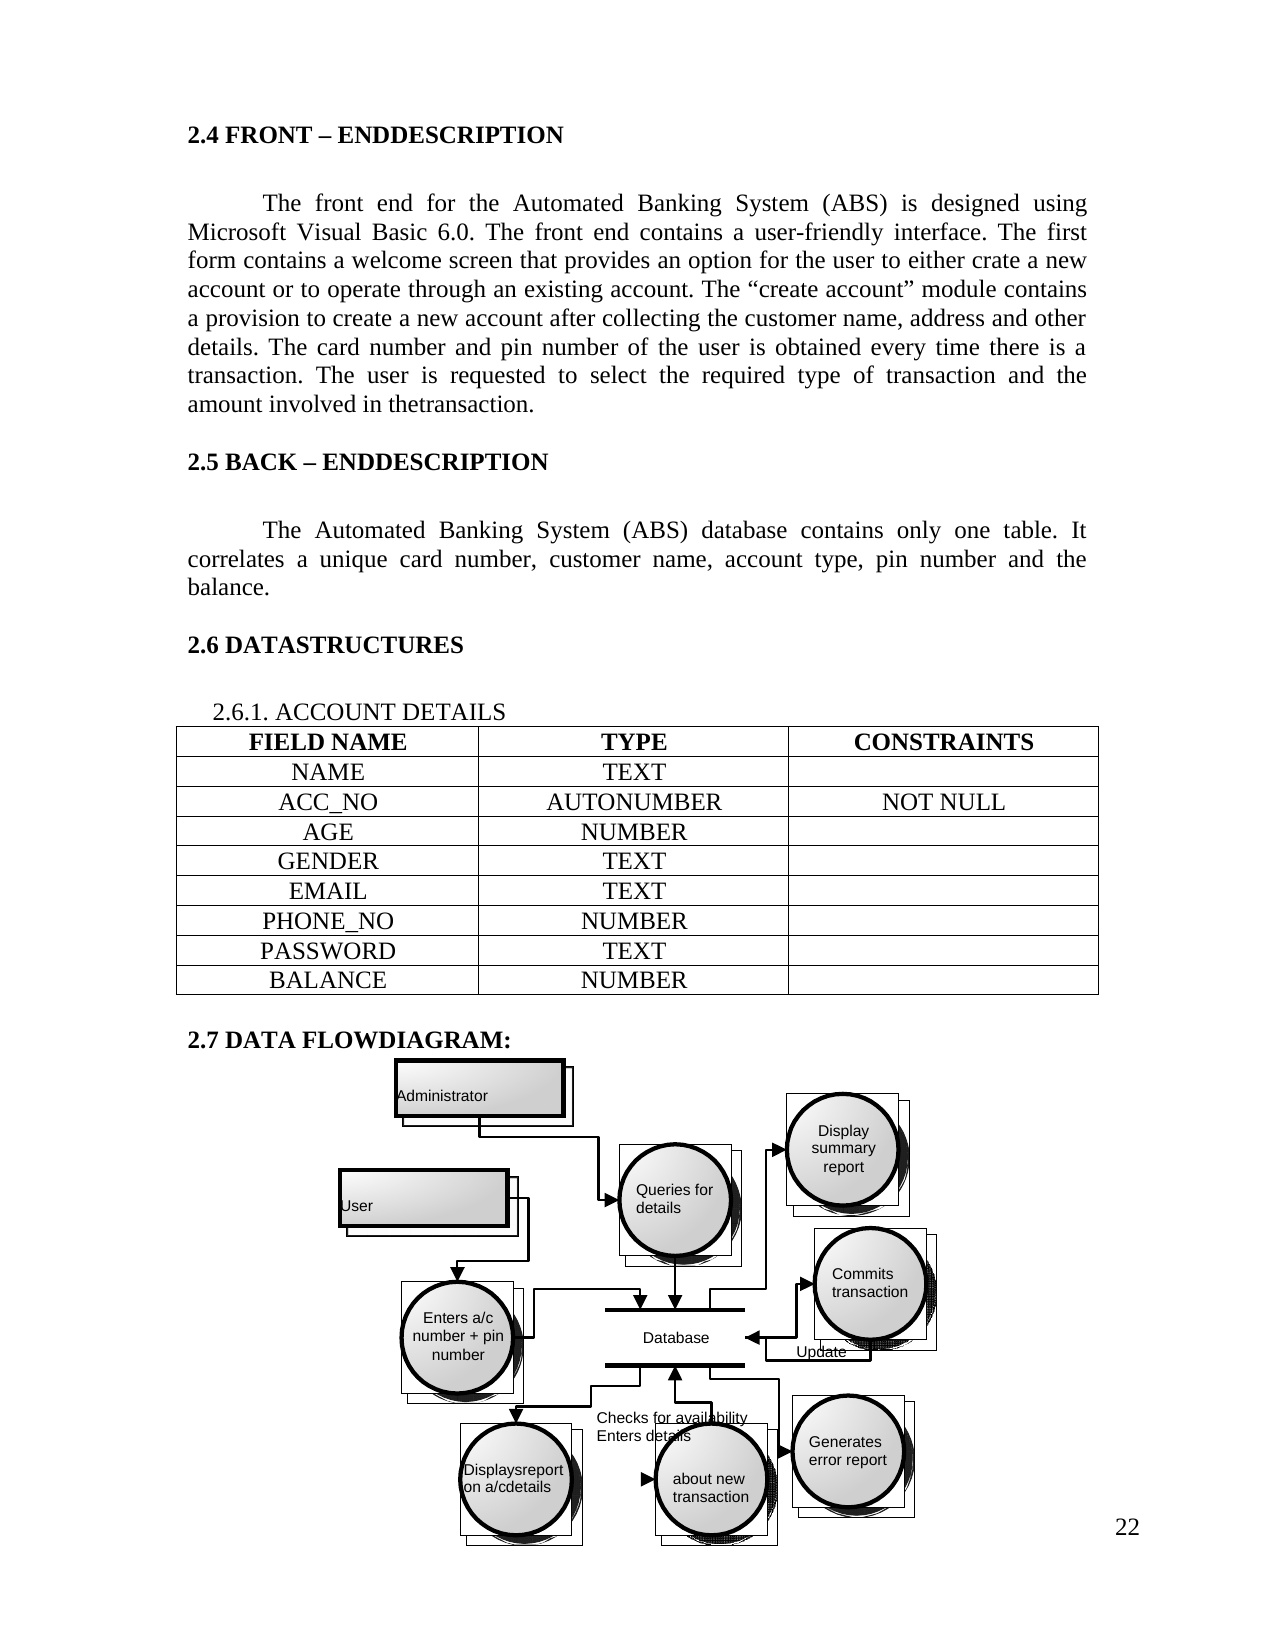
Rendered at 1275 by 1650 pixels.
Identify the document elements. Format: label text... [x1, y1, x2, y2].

picture [342, 1172, 505, 1224]
picture [787, 1094, 823, 1130]
table_cell TEXT [479, 846, 788, 875]
picture [815, 1304, 849, 1339]
table_cell EMAIL [177, 876, 478, 905]
picture [467, 1430, 582, 1545]
table_header CONSTRAINTS [789, 727, 1098, 756]
picture [622, 1147, 728, 1253]
picture [872, 1235, 936, 1350]
subtitle BACK – ENDDESCRIPTION [187, 447, 1139, 476]
picture [662, 1430, 777, 1545]
picture [821, 1340, 869, 1350]
picture [892, 1304, 926, 1339]
table_cell [789, 906, 1098, 935]
table_cell PHONE_NO [177, 906, 478, 935]
table_cell TEXT [479, 936, 788, 964]
table_cell AGE [177, 817, 478, 845]
picture [817, 1231, 924, 1337]
table_cell PASSWORD [177, 936, 478, 964]
picture [403, 1118, 478, 1126]
picture [799, 1402, 914, 1517]
picture [620, 1145, 654, 1179]
picture [815, 1229, 849, 1264]
picture [864, 1170, 898, 1205]
picture [402, 1358, 437, 1393]
table_cell BALANCE [177, 966, 478, 994]
picture [514, 1289, 523, 1336]
picture [731, 1500, 767, 1535]
picture [347, 1199, 518, 1236]
picture [676, 1151, 741, 1266]
picture [461, 1500, 496, 1535]
subtitle DATA FLOWDIAGRAM: [187, 1025, 1139, 1054]
picture [795, 1398, 901, 1505]
subtitle DATASTRUCTURES [187, 630, 1139, 659]
table_cell NUMBER [479, 906, 788, 935]
picture [793, 1472, 828, 1507]
picture [656, 1500, 692, 1535]
subtitle FRONT – ENDDESCRIPTION [187, 120, 1139, 149]
picture [862, 1094, 898, 1129]
picture [510, 1177, 518, 1197]
table_cell [789, 936, 1098, 964]
picture [892, 1229, 926, 1264]
table_cell GENDER [177, 846, 478, 875]
picture [536, 1424, 571, 1458]
table_cell TEXT [479, 757, 788, 786]
picture [477, 1282, 513, 1318]
text The front end for the Automated Banking System (ABS) is designed using Microsoft Visual Basic 6.0. The front end contains a user-friendly interface. The first form contains a welcome screen that provides an option for the user to either crate a new account or to operate through an existing account. The “create account” module contains a provision to create a new account after collecting the customer name, address and other details. The card number and pin number of the user is obtained every time there is a transaction. The user is requested to select the required type of transaction and the amount involved in thetransaction. [187, 188, 1088, 418]
picture [478, 1357, 513, 1393]
picture [658, 1426, 765, 1533]
table_cell NOT NULL [789, 787, 1098, 816]
table_cell NUMBER [479, 966, 788, 994]
picture [696, 1145, 731, 1181]
table_cell AUTONUMBER [479, 787, 788, 816]
text The Automated Banking System (ABS) database contains only one table. It correlates a unique card number, customer name, account type, pin number and the balance. [187, 515, 1088, 601]
table_cell [789, 757, 1098, 786]
picture [481, 1067, 573, 1126]
picture [868, 1396, 904, 1432]
picture [536, 1501, 571, 1535]
table_cell NAME [177, 757, 478, 786]
table_cell [789, 846, 1098, 875]
picture [463, 1426, 569, 1533]
picture [656, 1424, 691, 1459]
table_cell [789, 966, 1098, 994]
picture [466, 1465, 472, 1474]
picture [620, 1221, 654, 1255]
picture [402, 1282, 438, 1317]
picture [790, 1097, 896, 1203]
table_cell NUMBER [479, 817, 788, 845]
table_cell [789, 876, 1098, 905]
table_cell ACC_NO [177, 787, 478, 816]
picture [793, 1396, 828, 1431]
picture [697, 1219, 731, 1255]
picture [794, 1101, 909, 1216]
picture [398, 1063, 561, 1114]
picture [461, 1424, 496, 1458]
table_header FIELD NAME [177, 727, 478, 756]
picture [404, 1284, 510, 1391]
picture [787, 1169, 822, 1205]
table_cell TEXT [479, 876, 788, 905]
picture [732, 1424, 767, 1459]
picture [408, 1339, 523, 1403]
text 2.6.1. ACCOUNT DETAILS [212, 697, 1139, 726]
table_cell [789, 817, 1098, 845]
table_header TYPE [479, 727, 788, 756]
picture [626, 1256, 674, 1266]
picture [868, 1471, 904, 1507]
